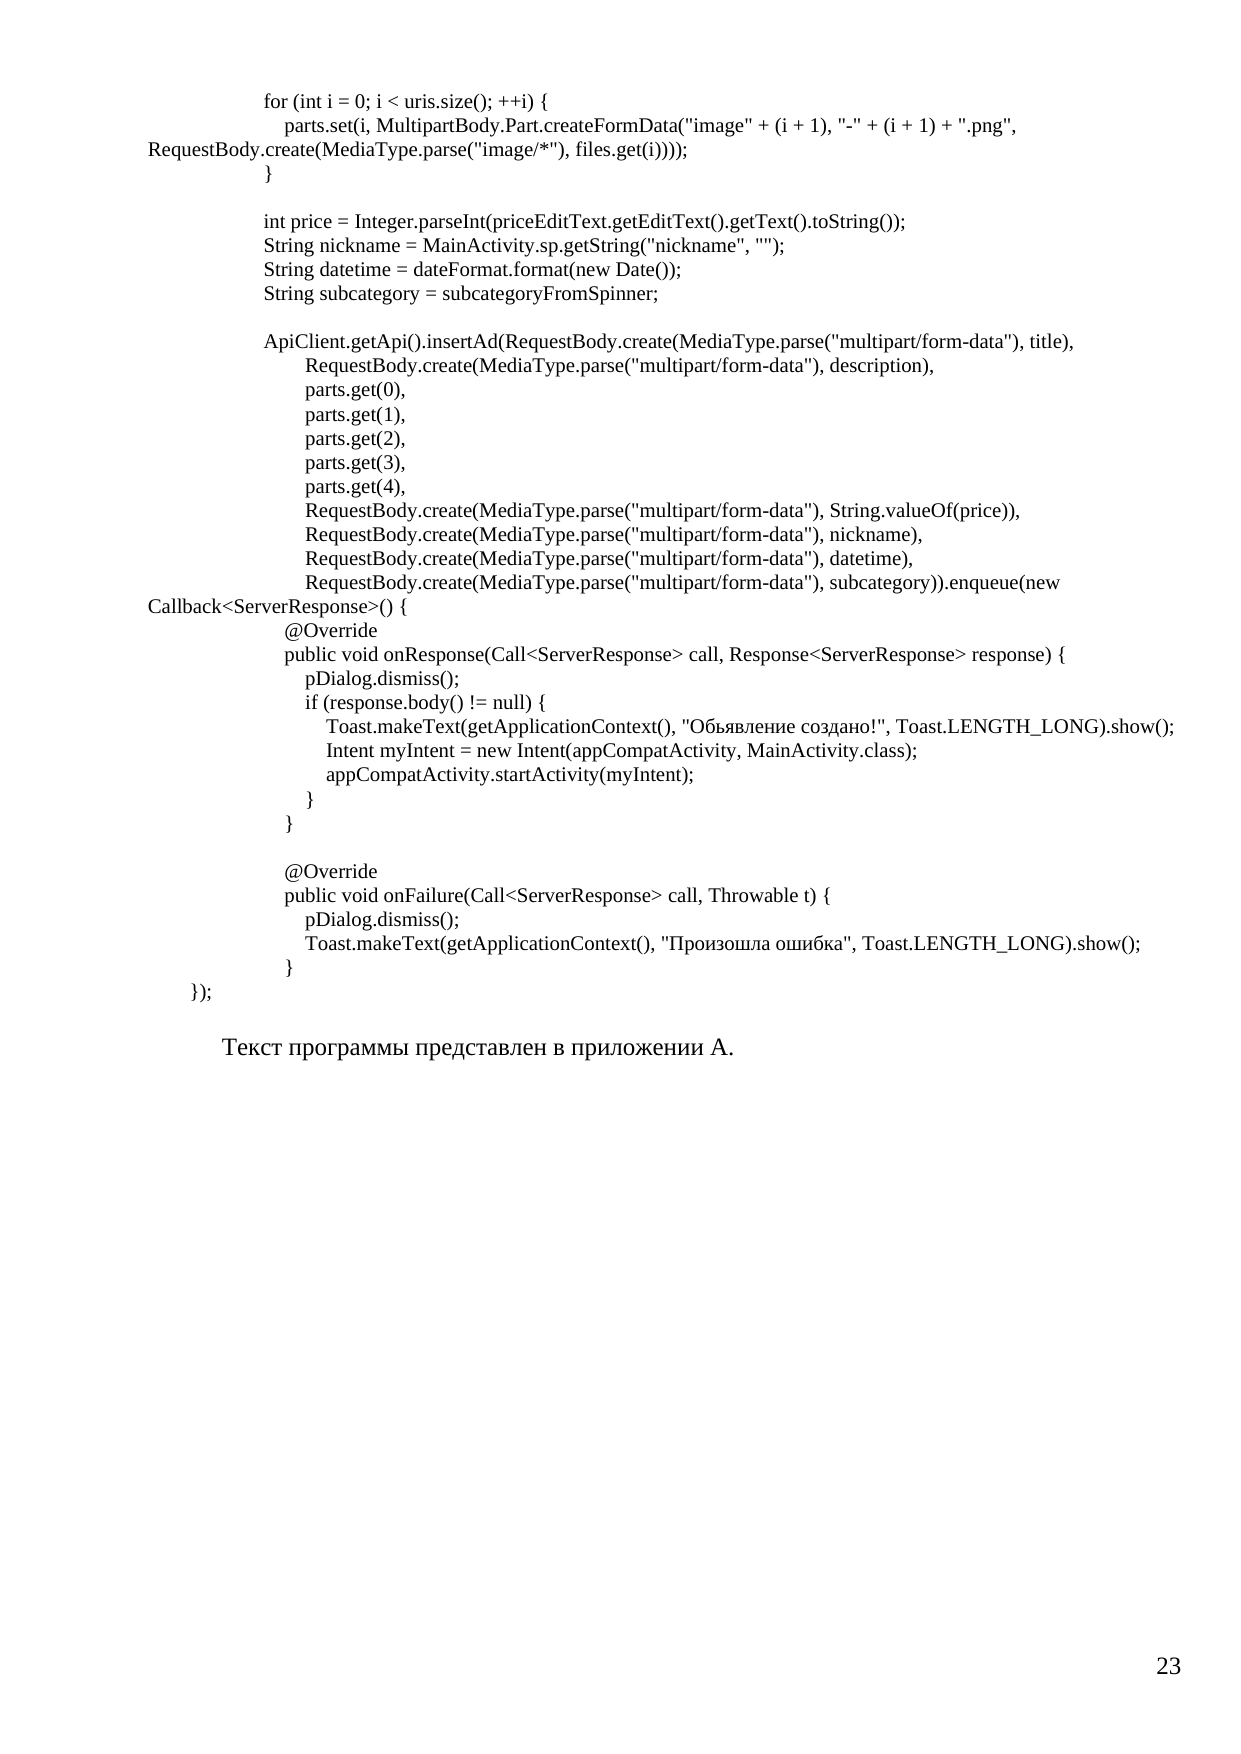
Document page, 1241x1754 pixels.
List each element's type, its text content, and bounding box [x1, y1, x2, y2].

text RequestBody.create(MediaType.parse("multipart/form-data"), description), [148, 353, 1181, 377]
text Intent myIntent = new Intent(appCompatActivity, MainActivity.class); [148, 738, 1181, 762]
text RequestBody.create(MediaType.parse("multipart/form-data"), nickname), [148, 522, 1181, 546]
text } [148, 786, 1181, 811]
text String datetime = dateFormat.format(new Date()); [148, 257, 1181, 281]
text parts.get(4), [148, 474, 1181, 498]
text for (int i = 0; i < uris.size(); ++i) { [148, 89, 1181, 113]
text if (response.body() != null) { [148, 690, 1181, 714]
text Текст программы представлен в приложении А. [148, 1032, 1181, 1061]
text } [148, 161, 1181, 185]
text } [148, 811, 1181, 834]
text RequestBody.create(MediaType.parse("multipart/form-data"), String.valueOf(price)), [148, 498, 1181, 522]
text parts.get(2), [148, 426, 1181, 449]
text parts.set(i, MultipartBody.Part.createFormData("image" + (i + 1), "-" + (i + 1) + ".png", RequestBody.create(MediaType.parse("image/*"), files.get(i)))); [148, 113, 1181, 161]
text pDialog.dismiss(); [148, 666, 1181, 690]
text appCompatActivity.startActivity(myIntent); [148, 762, 1181, 786]
text String nickname = MainActivity.sp.getString("nickname", ""); [148, 233, 1181, 257]
text pDialog.dismiss(); [148, 907, 1181, 931]
text Toast.makeText(getApplicationContext(), "Обьявление создано!", Toast.LENGTH_LONG).show(); [148, 714, 1181, 738]
text public void onResponse(Call<ServerResponse> call, Response<ServerResponse> response) { [148, 642, 1181, 666]
text int price = Integer.parseInt(priceEditText.getEditText().getText().toString()); [148, 209, 1181, 233]
text RequestBody.create(MediaType.parse("multipart/form-data"), datetime), [148, 546, 1181, 570]
text parts.get(0), [148, 377, 1181, 401]
text public void onFailure(Call<ServerResponse> call, Throwable t) { [148, 883, 1181, 907]
text ApiClient.getApi().insertAd(RequestBody.create(MediaType.parse("multipart/form-data"), title), [148, 329, 1181, 353]
text Toast.makeText(getApplicationContext(), "Произошла ошибка", Toast.LENGTH_LONG).show(); [148, 931, 1181, 955]
text } [148, 955, 1181, 979]
text parts.get(1), [148, 401, 1181, 426]
text }); [148, 979, 1181, 1003]
text parts.get(3), [148, 449, 1181, 474]
text @Override [148, 618, 1181, 642]
text String subcategory = subcategoryFromSpinner; [148, 281, 1181, 305]
text @Override [148, 859, 1181, 883]
text RequestBody.create(MediaType.parse("multipart/form-data"), subcategory)).enqueue(new Callback<ServerResponse>() { [148, 570, 1181, 618]
